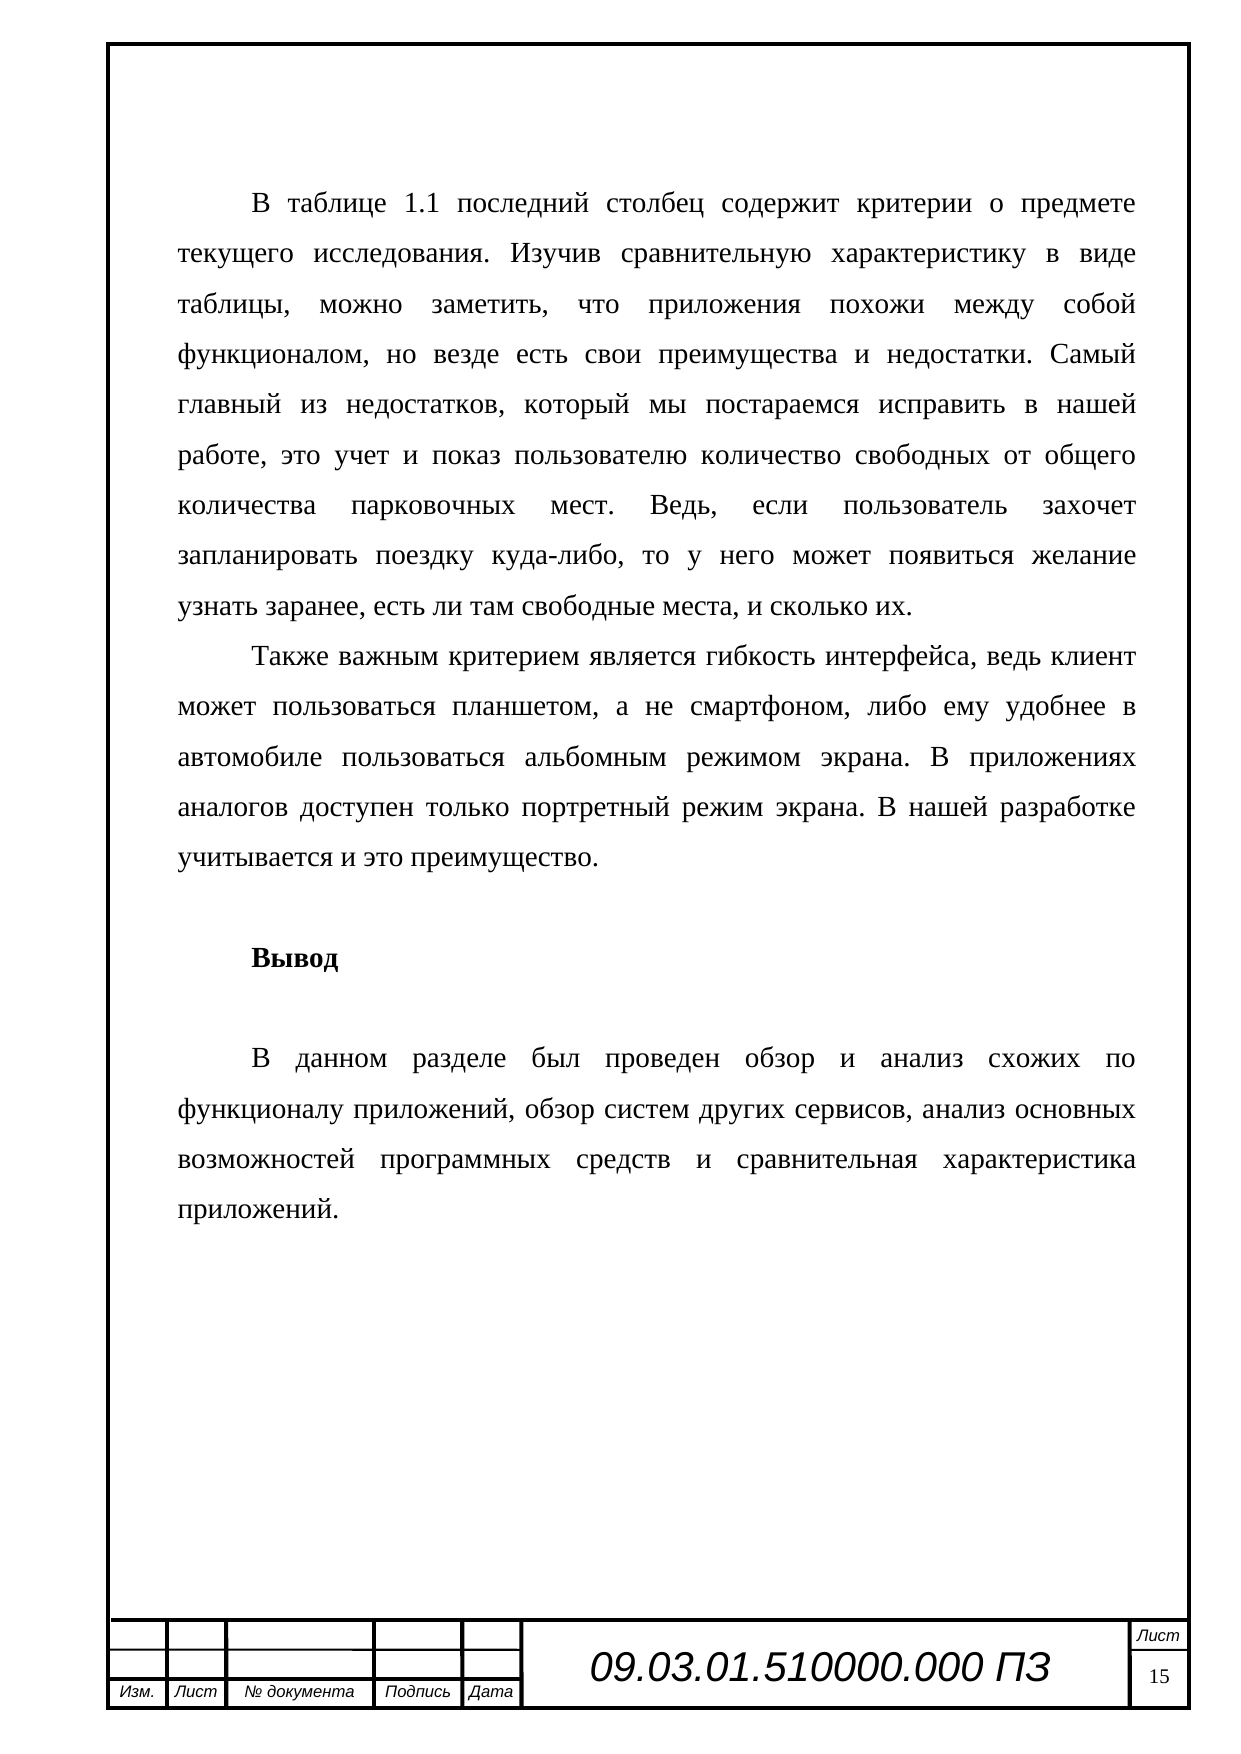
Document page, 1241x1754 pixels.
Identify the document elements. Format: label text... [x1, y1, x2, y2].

text Вывод [177, 940, 1137, 973]
text Также важным критерием является гибкость интерфейса, ведь клиент может пользоваться планшетом, а не смартфоном, либо ему удобнее в автомобиле пользоваться альбомным режимом экрана. В приложениях аналогов доступен только портретный режим экрана. В нашей разработке учитывается и это преимущество. [177, 638, 1137, 873]
text В данном разделе был проведен обзор и анализ схожих по функционалу приложений, обзор систем других сервисов, анализ основных возможностей программных средств и сравнительная характеристика приложений. [177, 1041, 1137, 1225]
text В таблице 1.1 последний столбец содержит критерии о предмете текущего исследования. Изучив сравнительную характеристику в виде таблицы, можно заметить, что приложения похожи между собой функционалом, но везде есть свои преимущества и недостатки. Самый главный из недостатков, который мы постараемся исправить в нашей работе, это учет и показ пользователю количество свободных от общего количества парковочных мест. Ведь, если пользователь захочет запланировать поездку куда-либо, то у него может появиться желание узнать заранее, есть ли там свободные места, и сколько их. [177, 185, 1137, 621]
